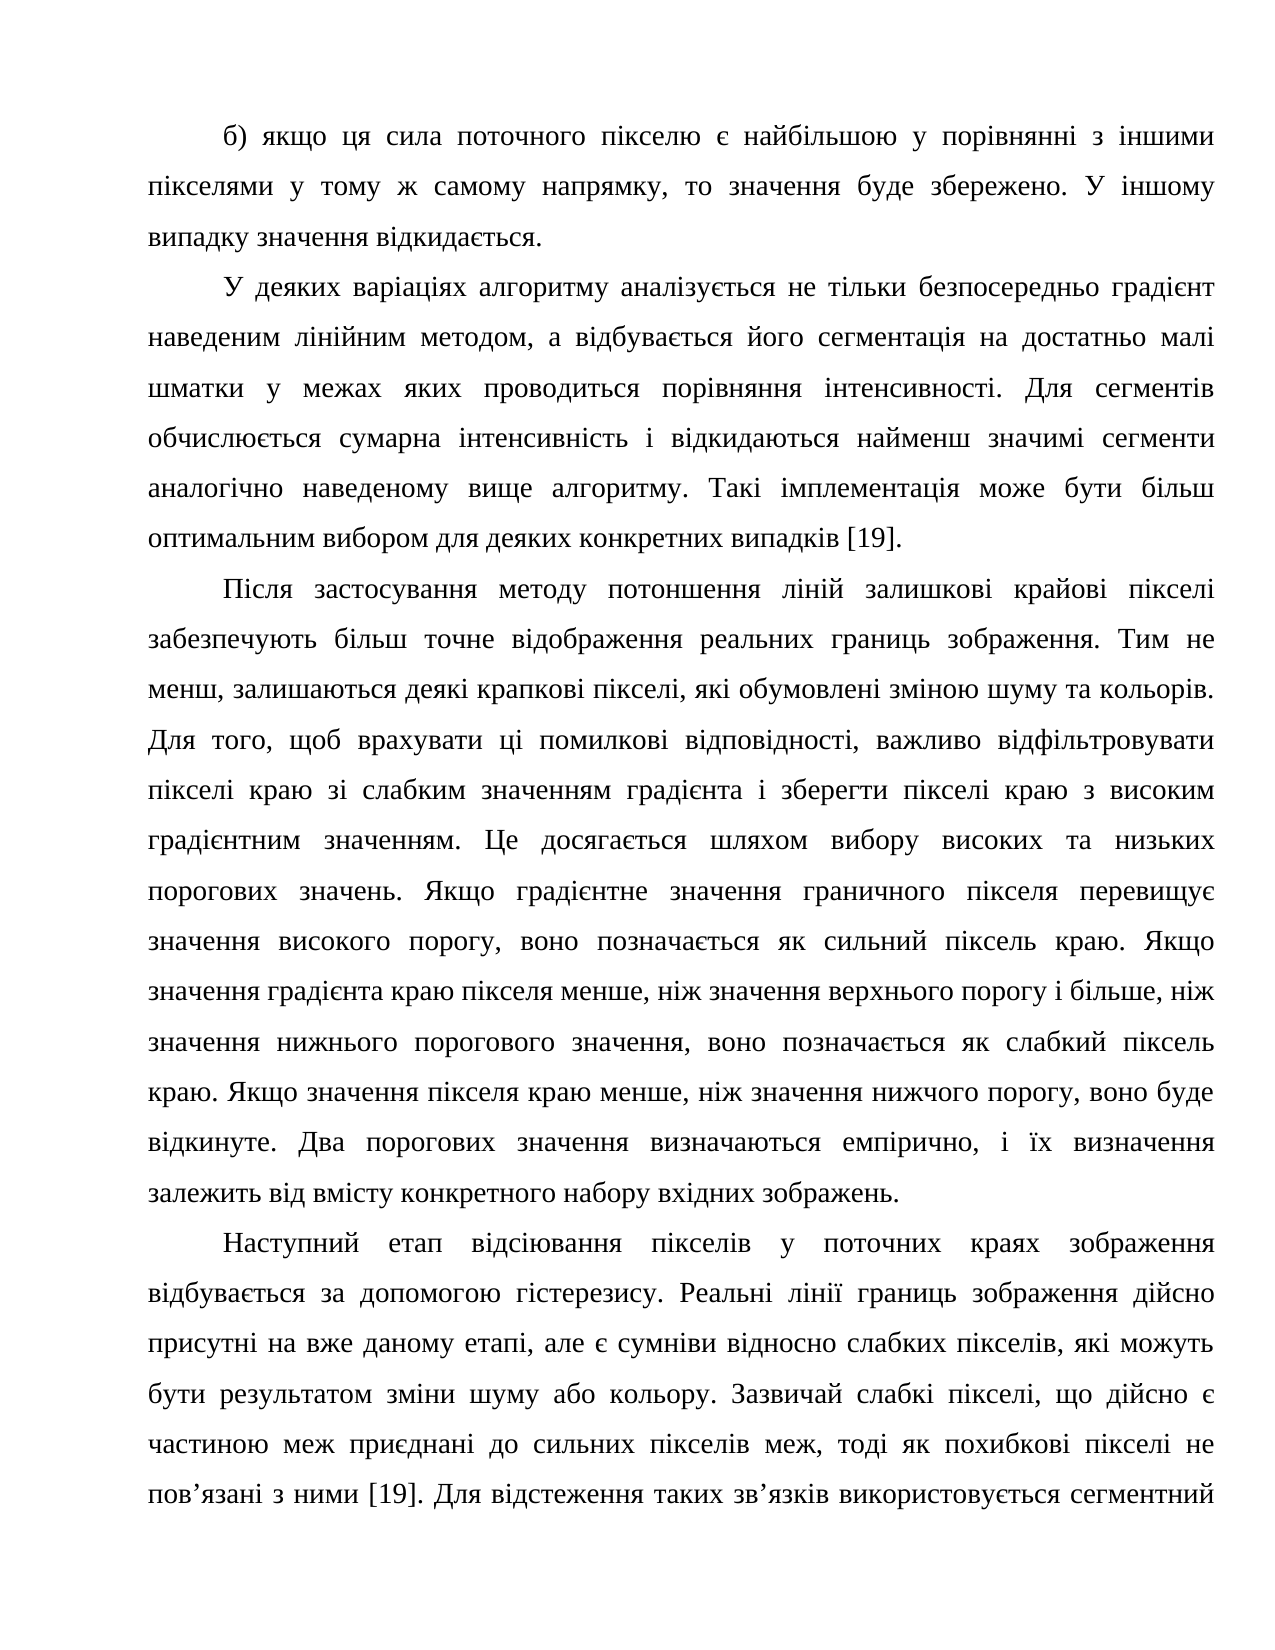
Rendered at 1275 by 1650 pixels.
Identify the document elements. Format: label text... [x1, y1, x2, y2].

text Після застосування методу потоншення ліній залишкові крайові пікселі забезпечують більш точне відображення реальних границь зображення. Тим не менш, залишаються деякі крапкові пікселі, які обумовлені зміною шуму та кольорів. Для того, щоб врахувати ці помилкові відповідності, важливо відфільтровувати пікселі краю зі слабким значенням градієнта і зберегти пікселі краю з високим градієнтним значенням. Це досягається шляхом вибору високих та низьких порогових значень. Якщо градієнтне значення граничного пікселя перевищує значення високого порогу, воно позначається як сильний піксель краю. Якщо значення градієнта краю пікселя менше, ніж значення верхнього порогу і більше, ніж значення нижнього порогового значення, воно позначається як слабкий піксель краю. Якщо значення пікселя краю менше, ніж значення нижчого порогу, воно буде відкинуте. Два порогових значення визначаються емпірично, і їх визначення залежить від вмісту конкретного набору вхідних зображень. [148, 571, 1216, 1208]
text б) якщо ця сила поточного пікселю є найбільшою у порівнянні з іншими пікселями у тому ж самому напрямку, то значення буде збережено. У іншому випадку значення відкидається. [148, 118, 1216, 252]
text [148, 1225, 1216, 1510]
text У деяких варіаціях алгоритму аналізується не тільки безпосередньо градієнт наведеним лінійним методом, а відбувається його сегментація на достатньо малі шматки у межах яких проводиться порівняння інтенсивності. Для сегментів обчислюється сумарна інтенсивність і відкидаються найменш значимі сегменти аналогічно наведеному вище алгоритму. Такі імплементація може бути більш оптимальним вибором для деяких конкретних випадків [19]. [148, 269, 1216, 554]
